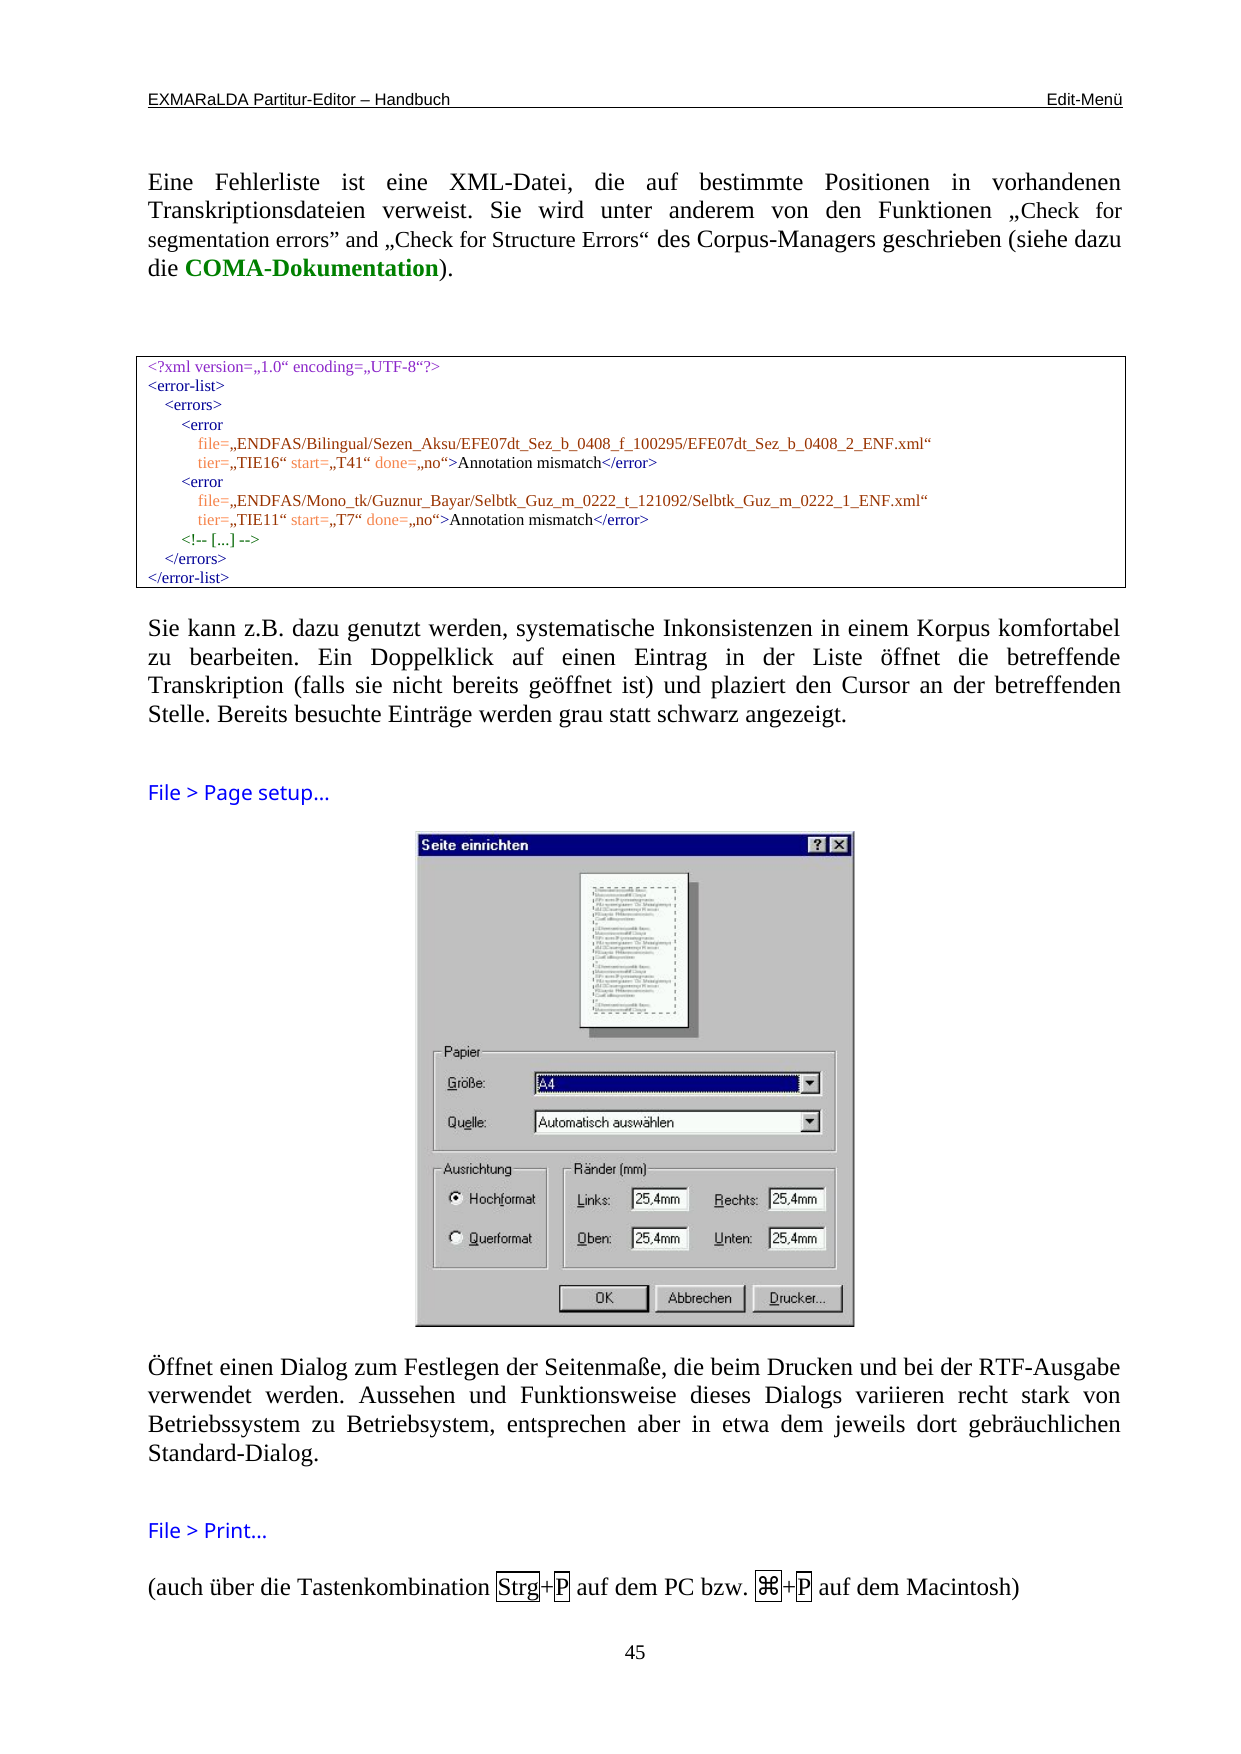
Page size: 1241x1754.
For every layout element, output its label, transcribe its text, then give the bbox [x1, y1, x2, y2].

picture [415, 831, 855, 1327]
text Öffnet einen Dialog zum Festlegen der Seitenmaße, die beim Drucken und bei der RTF-Ausgabe verwendet werden. Aussehen und Funktionsweise dieses Dialogs variieren recht stark von Betriebssystem zu Betriebsystem, entsprechen aber in etwa dem jeweils dort gebräuchlichen Standard-Dialog. [148, 1352, 1122, 1467]
text Sie kann z.B. dazu genutzt werden, systematische Inkonsistenzen in einem Korpus komfortabel zu bearbeiten. Ein Doppelklick auf einen Eintrag in der Liste öffnet die betreffende Transkription (falls sie nicht bereits geöffnet ist) und plaziert den Cursor an der betreffenden Stelle. Bereits besuchte Einträge werden grau statt schwarz angezeigt. [148, 613, 1122, 728]
text (auch über die Tastenkombination Strg+P auf dem PC bzw. ⌘+P auf dem Macintosh) [148, 1570, 755, 1602]
text Eine Fehlerliste ist eine XML-Datei, die auf bestimmte Positionen in vorhandenen Transkriptionsdateien verweist. Sie wird unter anderem von den Funktionen „Check for segmentation errors” and „Check for Structure Errors“ des Corpus-Managers geschrieben (siehe dazu die COMA-Dokumentation). [148, 167, 1122, 282]
table_header <?xml version=„1.0“ encoding=„UTF-8“?> <error-list> <errors> <error file=„ENDFAS/Bilingual/Sezen_Aksu/EFE07dt_Sez_b_0408_f_100295/EFE07dt_Sez_b_0408_2_ENF.xml“ tier=„TIE16“ start=„T41“ done=„no“>Annotation mismatch</error> <error file=„ENDFAS/Mono_tk/Guznur_Bayar/Selbtk_Guz_m_0222_t_121092/Selbtk_Guz_m_0222_1_ENF.xml“ tier=„TIE11“ start=„T7“ done=„no“>Annotation mismatch</error> <!-- [...] --> </errors> </error-list> [137, 357, 1125, 587]
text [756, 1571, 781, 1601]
subtitle File > Page setup… [148, 778, 1122, 806]
subtitle File > Print… [148, 1517, 1122, 1545]
text (auch über die Tastenkombination Strg+P auf dem PC bzw. ⌘+P auf dem Macintosh) [782, 1570, 1122, 1602]
